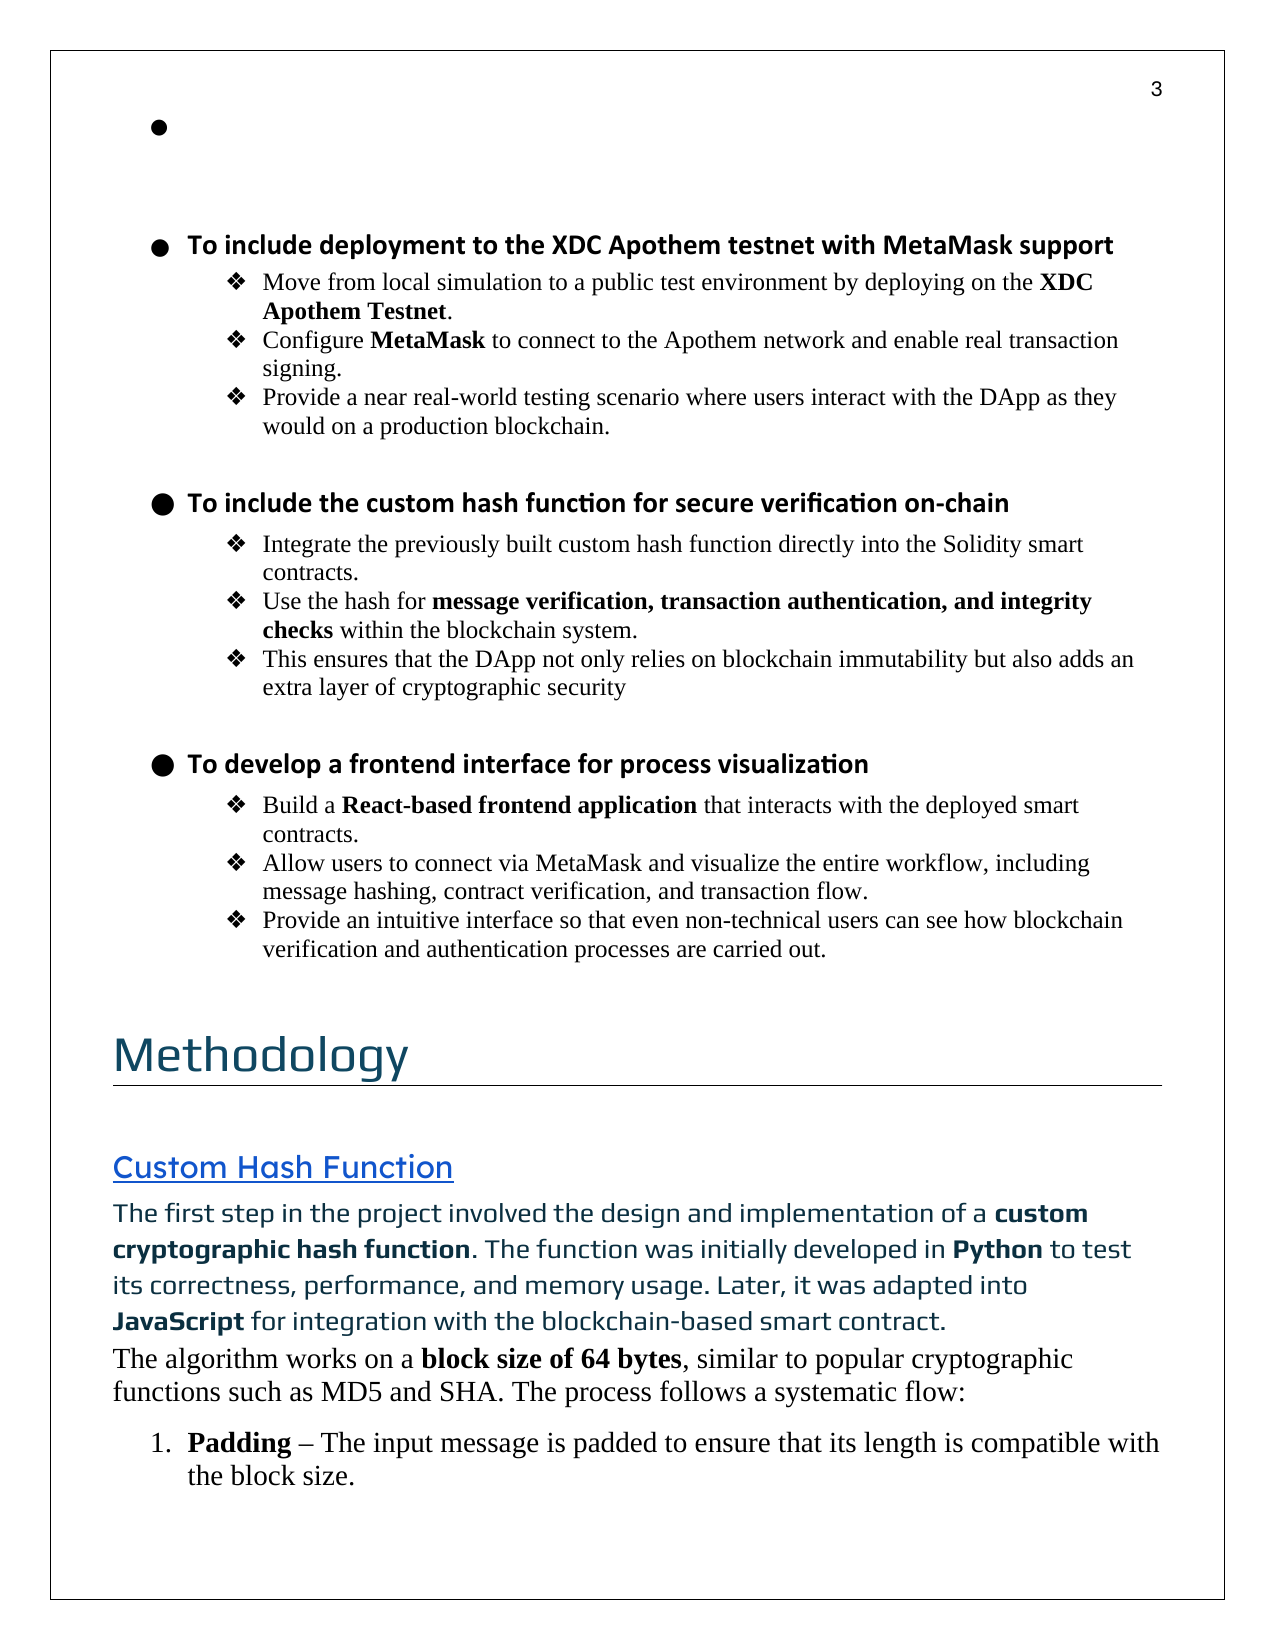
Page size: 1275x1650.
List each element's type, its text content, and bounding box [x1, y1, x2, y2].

list To include deployment to the XDC Apothem testnet with MetaMask support [150, 220, 1162, 267]
list Provide a near real-world testing scenario where users interact with the DApp as they would on a production blockchain. [225, 382, 1162, 440]
list Build a React-based frontend application that interacts with the deployed smart contracts. [225, 790, 1162, 848]
subtitle The first step in the project involved the design and implementation of a custom cryptographic hash function. The function was initially developed in Python to test its correctness, performance, and memory usage. Later, it was adapted into JavaScript for integration with the blockchain-based smart contract. [112, 1197, 1162, 1336]
list Use the hash for message verification, transaction authentication, and integrity checks within the blockchain system. [225, 586, 1162, 644]
text The algorithm works on a block size of 64 bytes, similar to popular cryptographic functions such as MD5 and SHA. The process follows a systematic flow: [112, 1341, 1162, 1408]
list Configure MetaMask to connect to the Apothem network and enable real transaction signing. [225, 325, 1162, 382]
list To develop a frontend interface for process visualization [150, 730, 1162, 790]
list To include the custom hash function for secure verification on-chain [150, 469, 1162, 529]
list Integrate the previously built custom hash function directly into the Solidity smart contracts. [225, 529, 1162, 586]
list Allow users to connect via MetaMask and visualize the entire workflow, including message hashing, contract verification, and transaction flow. [225, 848, 1162, 905]
list Padding – The input message is padded to ensure that its length is compatible with the block size. [150, 1425, 1162, 1492]
list Provide an intuitive interface so that even non-technical users can see how blockchain verification and authentication processes are carried out. [225, 905, 1162, 963]
list Move from local simulation to a public test environment by deploying on the XDC Apothem Testnet. [225, 267, 1162, 325]
subtitle Methodology [112, 1025, 1162, 1086]
list This ensures that the DApp not only relies on blockchain immutability but also adds an extra layer of cryptographic security [225, 644, 1162, 701]
subtitle Custom Hash Function [112, 1148, 1162, 1187]
